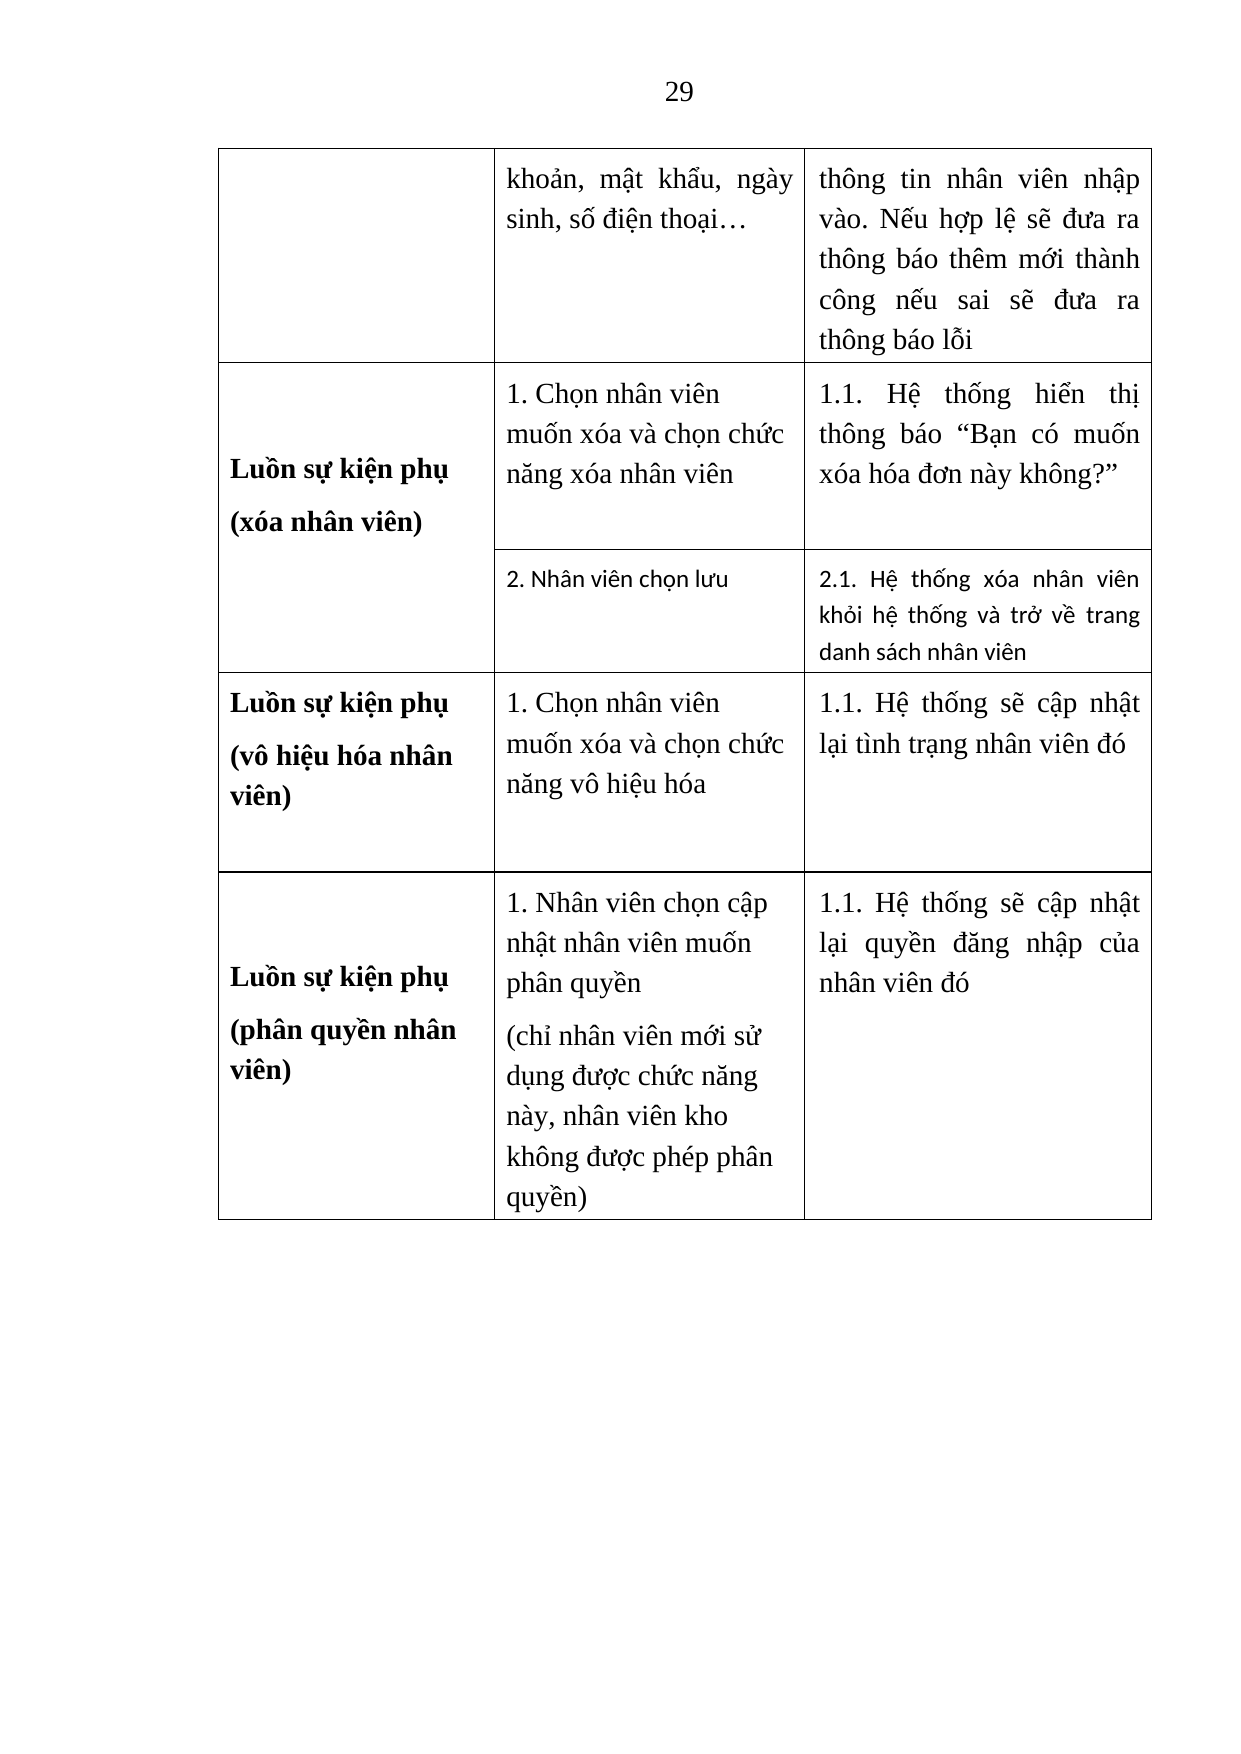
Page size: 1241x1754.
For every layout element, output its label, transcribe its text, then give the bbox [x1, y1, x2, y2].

table_cell 1. Chọn nhân viên muốn xóa và chọn chức năng vô hiệu hóa [495, 673, 804, 871]
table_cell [805, 149, 1151, 362]
table_cell 1. Chọn nhân viên muốn xóa và chọn chức năng xóa nhân viên [495, 363, 804, 549]
table_cell 1.1. Hệ thống sẽ cập nhật lại quyền đăng nhập của nhân viên đó [805, 873, 1151, 1219]
table_cell 1. Nhân viên chọn cập nhật nhân viên muốn phân quyền (chỉ nhân viên mới sử dụng được chức năng này, nhân viên kho không được phép phân quyền) [495, 873, 804, 1219]
table_cell Luồn sự kiện phụ (xóa nhân viên) [219, 363, 494, 672]
table_cell 1.1. Hệ thống hiển thị thông báo “Bạn có muốn xóa hóa đơn này không?” [805, 363, 1151, 549]
table_cell 2. Nhân viên chọn lưu [495, 550, 804, 672]
table_cell 1.1. Hệ thống sẽ cập nhật lại tình trạng nhân viên đó [805, 673, 1151, 871]
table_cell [495, 149, 804, 362]
table_cell 2.1. Hệ thống xóa nhân viên khỏi hệ thống và trở về trang danh sách nhân viên [805, 550, 1151, 672]
table_cell Luồn sự kiện phụ (vô hiệu hóa nhân viên) [219, 673, 494, 871]
table_cell Luồn sự kiện phụ (phân quyền nhân viên) [219, 873, 494, 1219]
